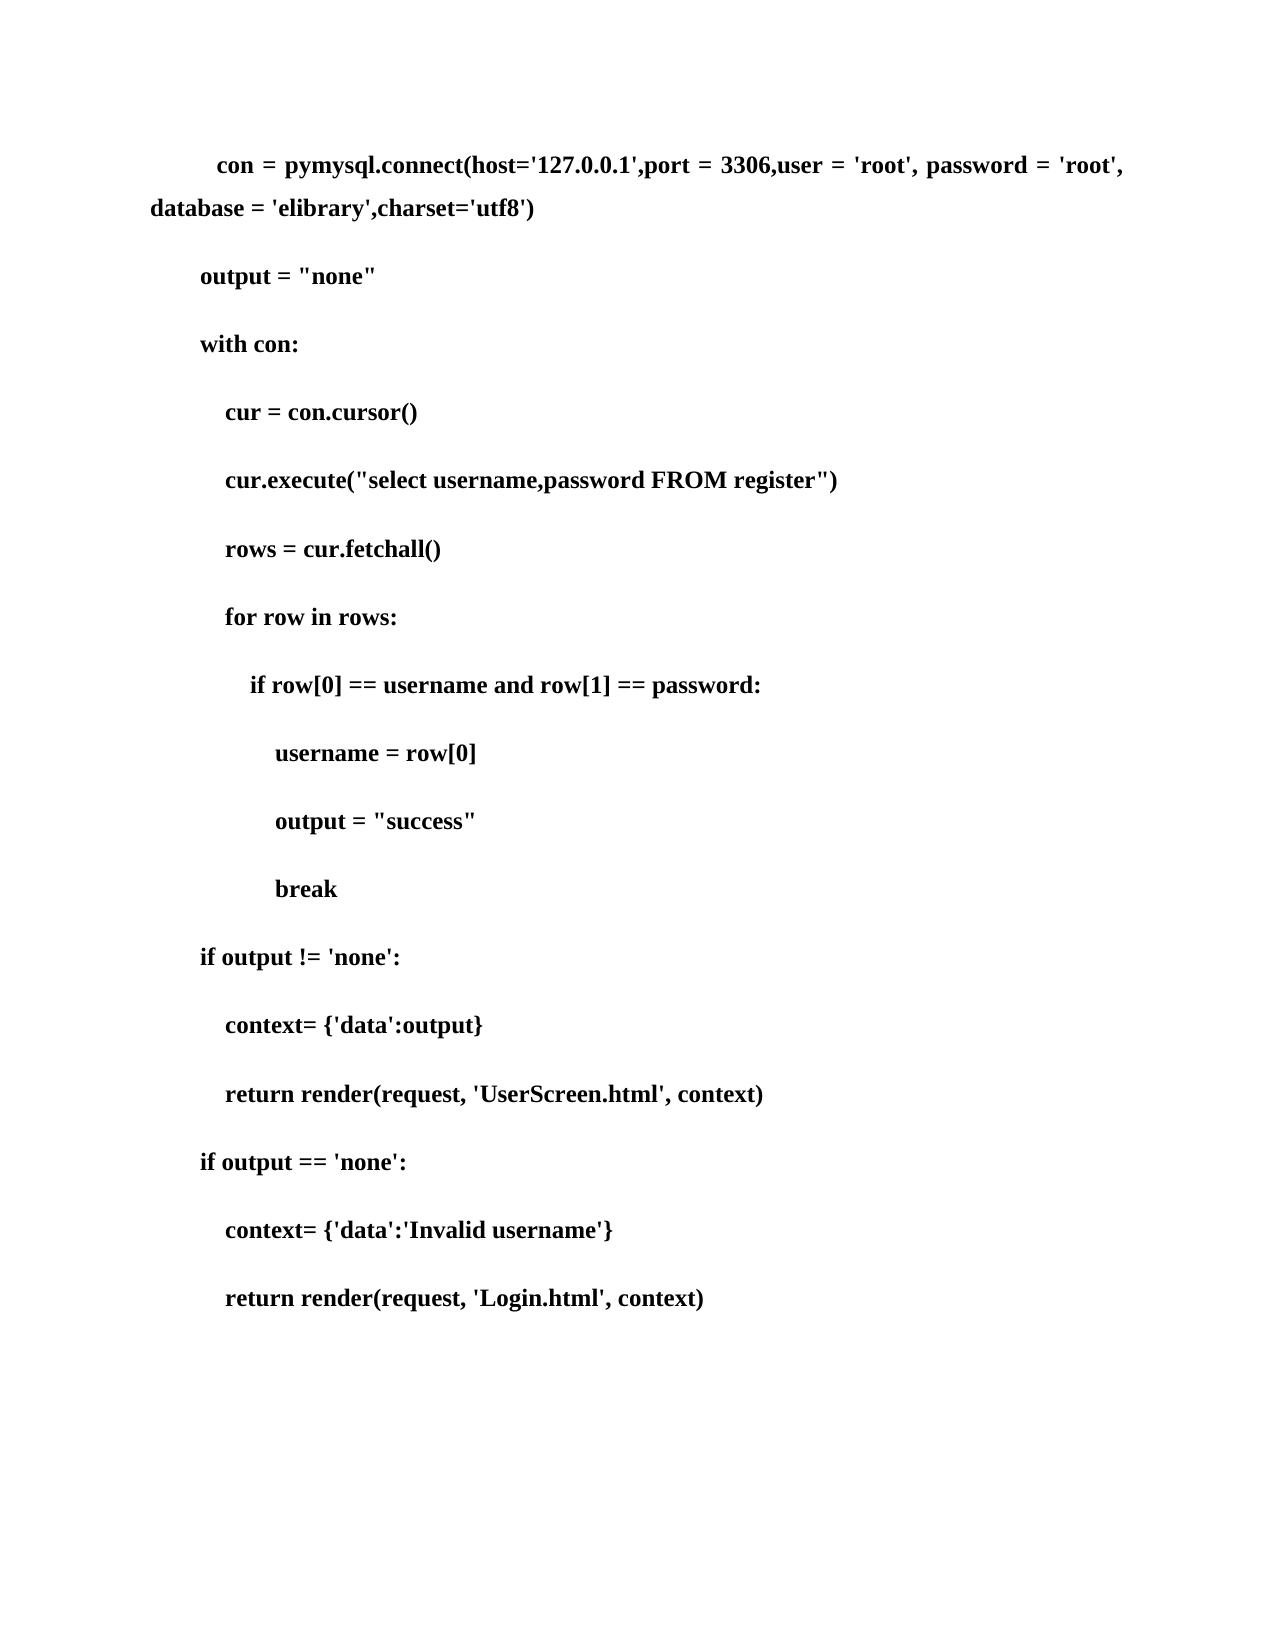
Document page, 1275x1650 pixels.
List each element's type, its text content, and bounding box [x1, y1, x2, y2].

text if row[0] == username and row[1] == password: [150, 670, 1125, 699]
text cur = con.cursor() [150, 397, 1125, 426]
text return render(request, 'Login.html', context) [150, 1283, 1125, 1312]
text rows = cur.fetchall() [150, 534, 1125, 562]
text if output == 'none': [150, 1147, 1125, 1176]
text output = "none" [150, 261, 1125, 290]
text username = row[0] [150, 738, 1125, 767]
text con = pymysql.connect(host='127.0.0.1',port = 3306,user = 'root', password = 'root', database = 'elibrary',charset='utf8') [150, 150, 1125, 222]
text if output != 'none': [150, 942, 1125, 971]
text context= {'data':'Invalid username'} [150, 1215, 1125, 1244]
text with con: [150, 329, 1125, 358]
text return render(request, 'UserScreen.html', context) [150, 1079, 1125, 1107]
text break [150, 874, 1125, 903]
text for row in rows: [150, 602, 1125, 631]
text output = "success" [150, 806, 1125, 835]
text cur.execute("select username,password FROM register") [150, 466, 1125, 494]
text context= {'data':output} [150, 1011, 1125, 1039]
